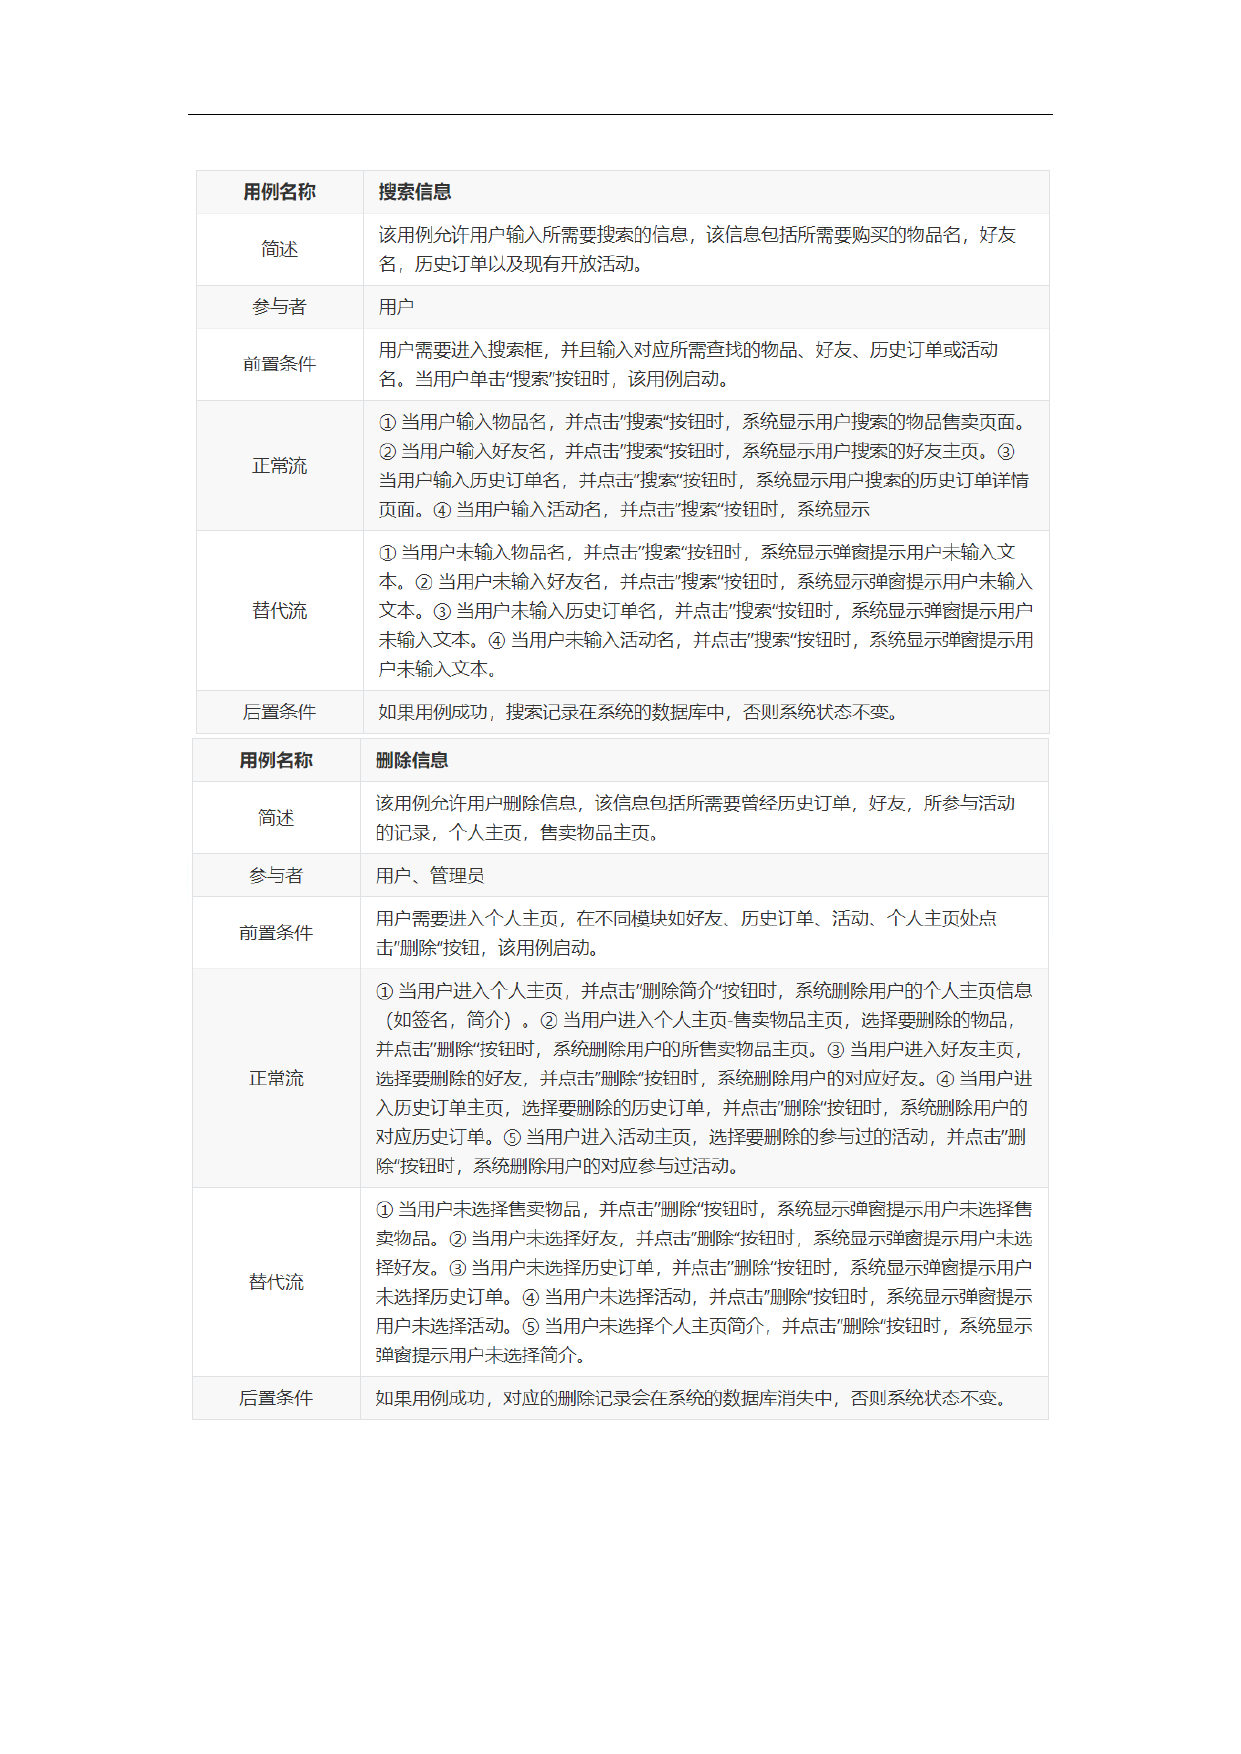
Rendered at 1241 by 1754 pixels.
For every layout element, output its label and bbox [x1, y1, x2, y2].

picture [187, 162, 1053, 1424]
